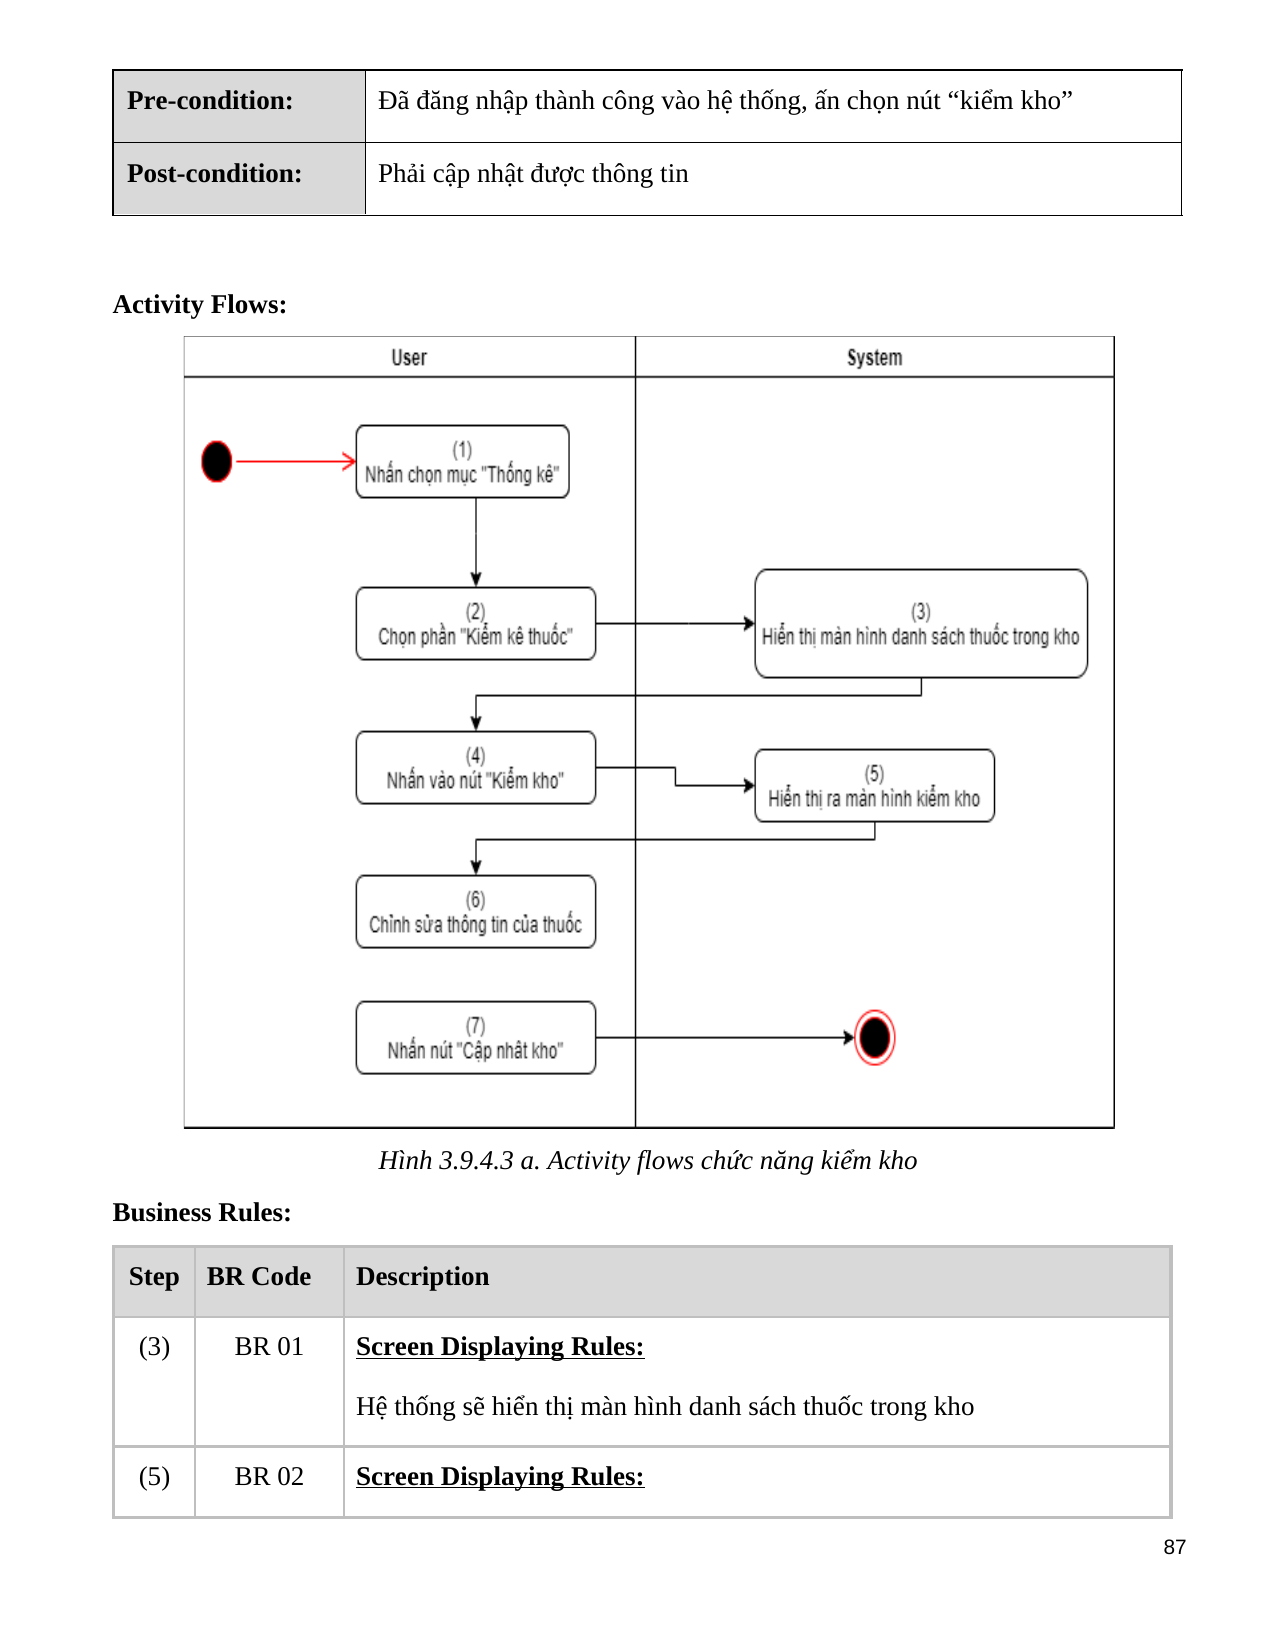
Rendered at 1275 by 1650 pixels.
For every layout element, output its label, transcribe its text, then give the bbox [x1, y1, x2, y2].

table_header BR Code [196, 1248, 343, 1316]
picture [183, 336, 1115, 1129]
table_cell BR 02 [196, 1448, 343, 1516]
text Hình 3.9.4.3 a. Activity flows chức năng kiểm kho [112, 1144, 1186, 1176]
table_cell Đã đăng nhập thành công vào hệ thống, ấn chọn nút “kiểm kho” [366, 71, 1181, 142]
text Activity Flows: [112, 288, 1186, 319]
table_cell BR 01 [196, 1318, 343, 1445]
table_cell (3) [115, 1318, 194, 1445]
table_cell (5) [115, 1448, 194, 1516]
table_header Step [115, 1248, 194, 1316]
table_cell Screen Displaying Rules: Hệ thống sẽ hiển thị màn hình danh sách thuốc trong kho [345, 1318, 1169, 1445]
table_cell Pre-condition: [114, 71, 365, 142]
text Business Rules: [112, 1196, 1186, 1228]
table_cell Phải cập nhật được thông tin [366, 143, 1181, 214]
table_header Description [345, 1248, 1169, 1316]
table_cell Post-condition: [114, 143, 365, 214]
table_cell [345, 1448, 1169, 1516]
